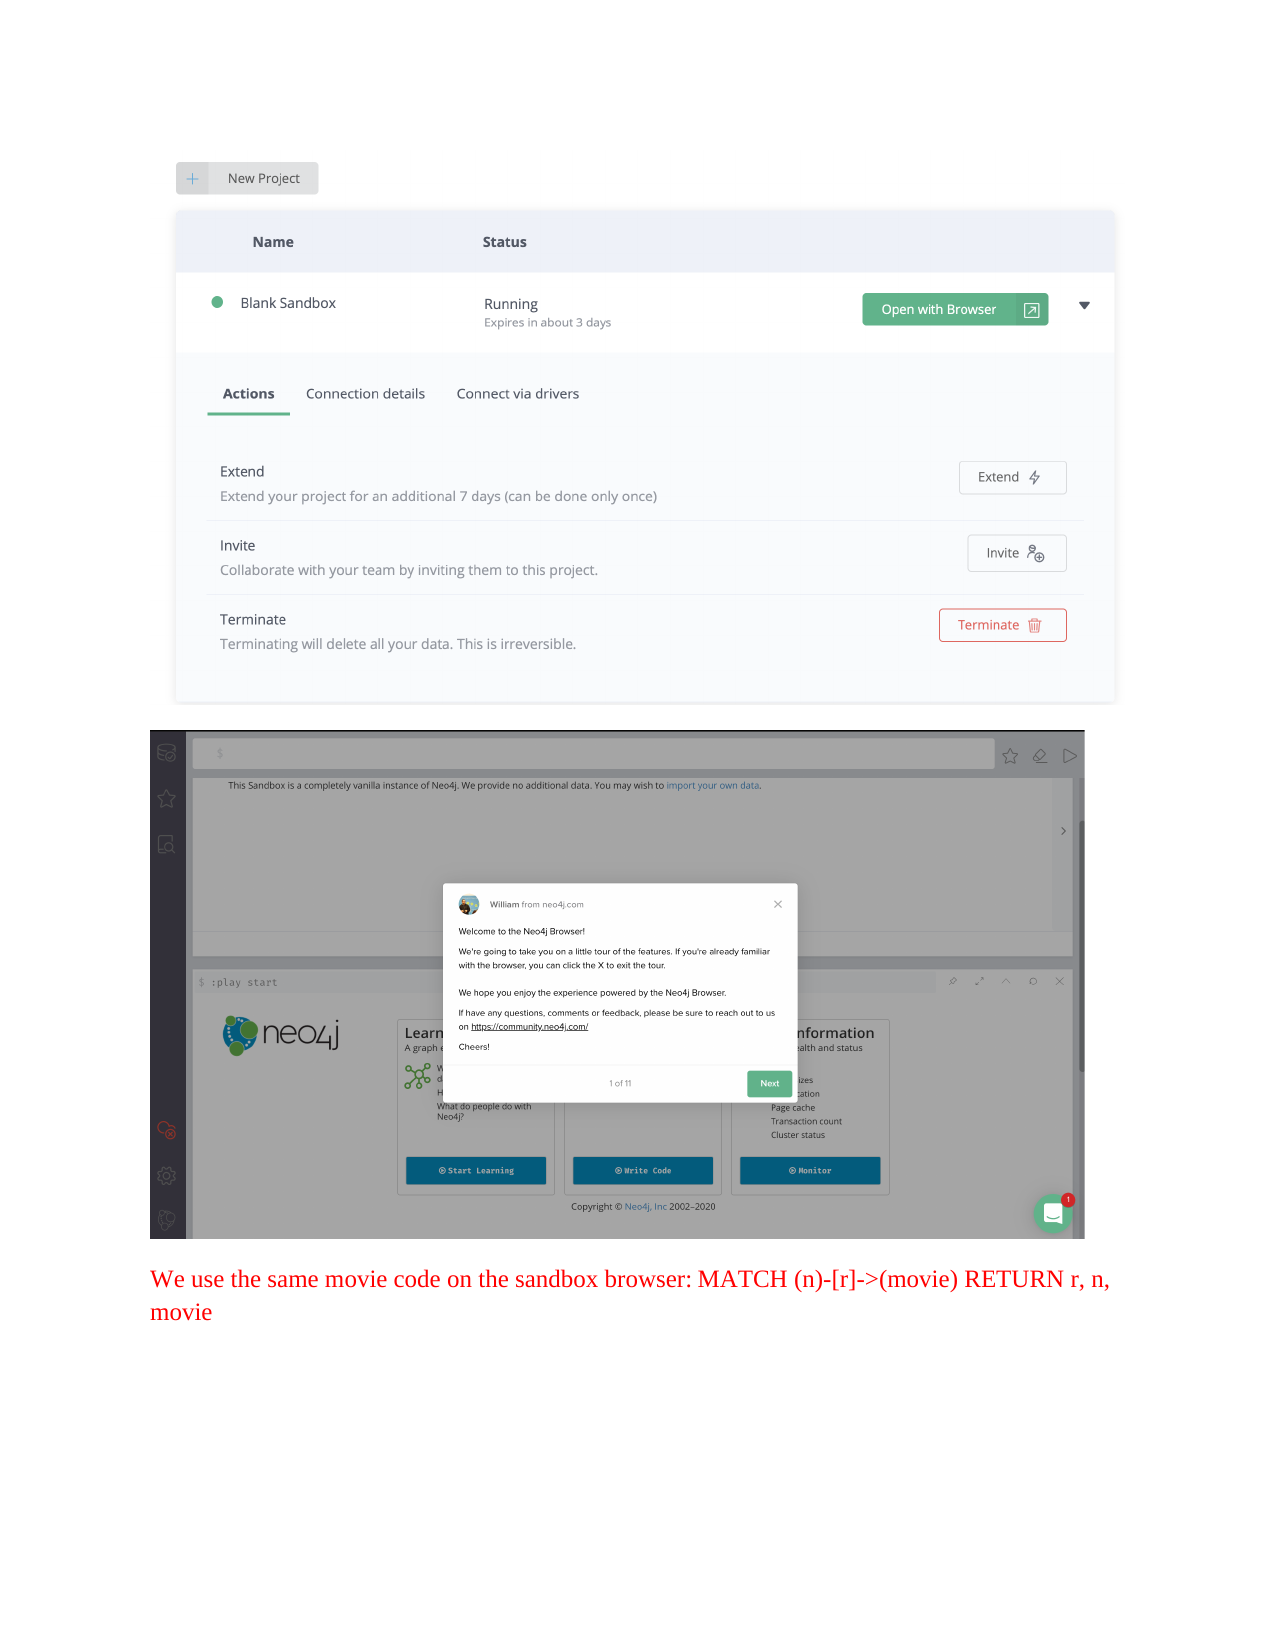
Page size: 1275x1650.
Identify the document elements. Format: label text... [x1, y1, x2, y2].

text We use the same movie code on the sandbox browser: MATCH (n)-[r]->(movie) RETURN r, n, movie [150, 1264, 1125, 1326]
picture [150, 150, 1125, 705]
picture [150, 730, 1085, 1239]
